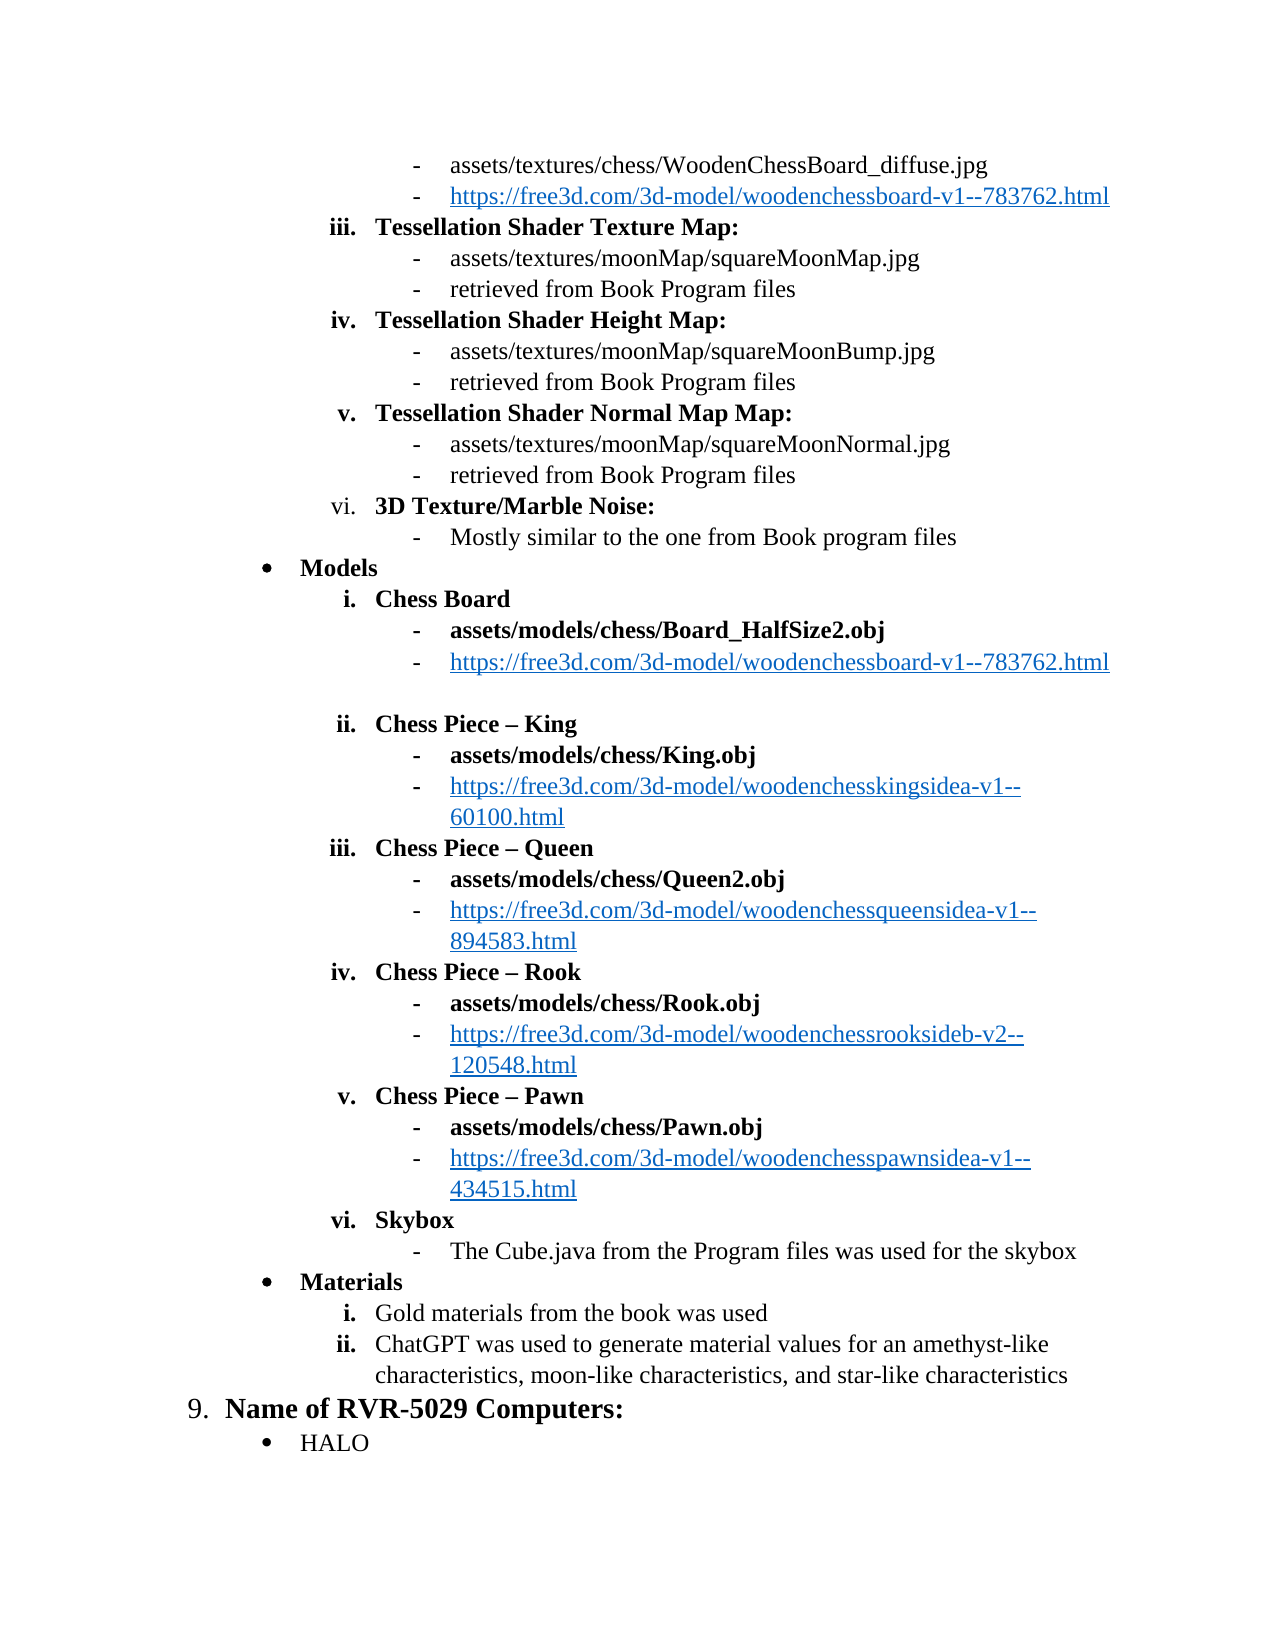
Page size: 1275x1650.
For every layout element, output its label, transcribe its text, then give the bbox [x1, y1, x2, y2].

list Name of RVR-5029 Computers: [187, 1392, 1125, 1425]
list Chess Piece – King [356, 709, 1125, 737]
list assets/textures/chess/WoodenChessBoard_diffuse.jpg [412, 150, 1125, 179]
list Tessellation Shader Normal Map Map: [356, 398, 1125, 427]
list retrieved from Book Program files [412, 274, 1125, 303]
list assets/textures/moonMap/squareMoonNormal.jpg [412, 429, 1125, 458]
list ChatGPT was used to generate material values for an amethyst-like characteristics, moon-like characteristics, and star-like characteristics [356, 1329, 1125, 1389]
list https://free3d.com/3d-model/woodenchessrooksideb-v2--120548.html [412, 1019, 1125, 1079]
list assets/models/chess/Rook.obj [412, 988, 1125, 1017]
list https://free3d.com/3d-model/woodenchesspawnsidea-v1--434515.html [412, 1143, 1125, 1203]
list https://free3d.com/3d-model/woodenchessboard-v1--783762.html [412, 181, 1125, 210]
list 3D Texture/Marble Noise: [356, 491, 1125, 520]
list Materials [262, 1267, 1125, 1296]
list Skybox [356, 1205, 1125, 1234]
list Tessellation Shader Texture Map: [356, 212, 1125, 241]
list HALO [262, 1428, 1125, 1457]
list Tessellation Shader Height Map: [356, 305, 1125, 334]
list assets/textures/moonMap/squareMoonMap.jpg [412, 243, 1125, 272]
list assets/models/chess/Board_HalfSize2.obj [412, 616, 1125, 644]
list assets/models/chess/Pawn.obj [412, 1112, 1125, 1141]
list assets/textures/moonMap/squareMoonBump.jpg [412, 336, 1125, 365]
list assets/models/chess/King.obj [412, 740, 1125, 768]
list Chess Piece – Rook [356, 957, 1125, 986]
list The Cube.java from the Program files was used for the skybox [412, 1236, 1125, 1265]
list Chess Piece – Queen [356, 833, 1125, 862]
list Chess Board [356, 584, 1125, 613]
list retrieved from Book Program files [412, 367, 1125, 396]
list Gold materials from the book was used [356, 1298, 1125, 1327]
list assets/models/chess/Queen2.obj [412, 864, 1125, 893]
list https://free3d.com/3d-model/woodenchesskingsidea-v1--60100.html [412, 771, 1125, 831]
list Mostly similar to the one from Book program files [412, 522, 1125, 551]
list retrieved from Book Program files [412, 460, 1125, 489]
list https://free3d.com/3d-model/woodenchessboard-v1--783762.html [412, 647, 1125, 706]
list Chess Piece – Pawn [356, 1081, 1125, 1110]
list Models [262, 553, 1125, 582]
list https://free3d.com/3d-model/woodenchessqueensidea-v1--894583.html [412, 895, 1125, 955]
